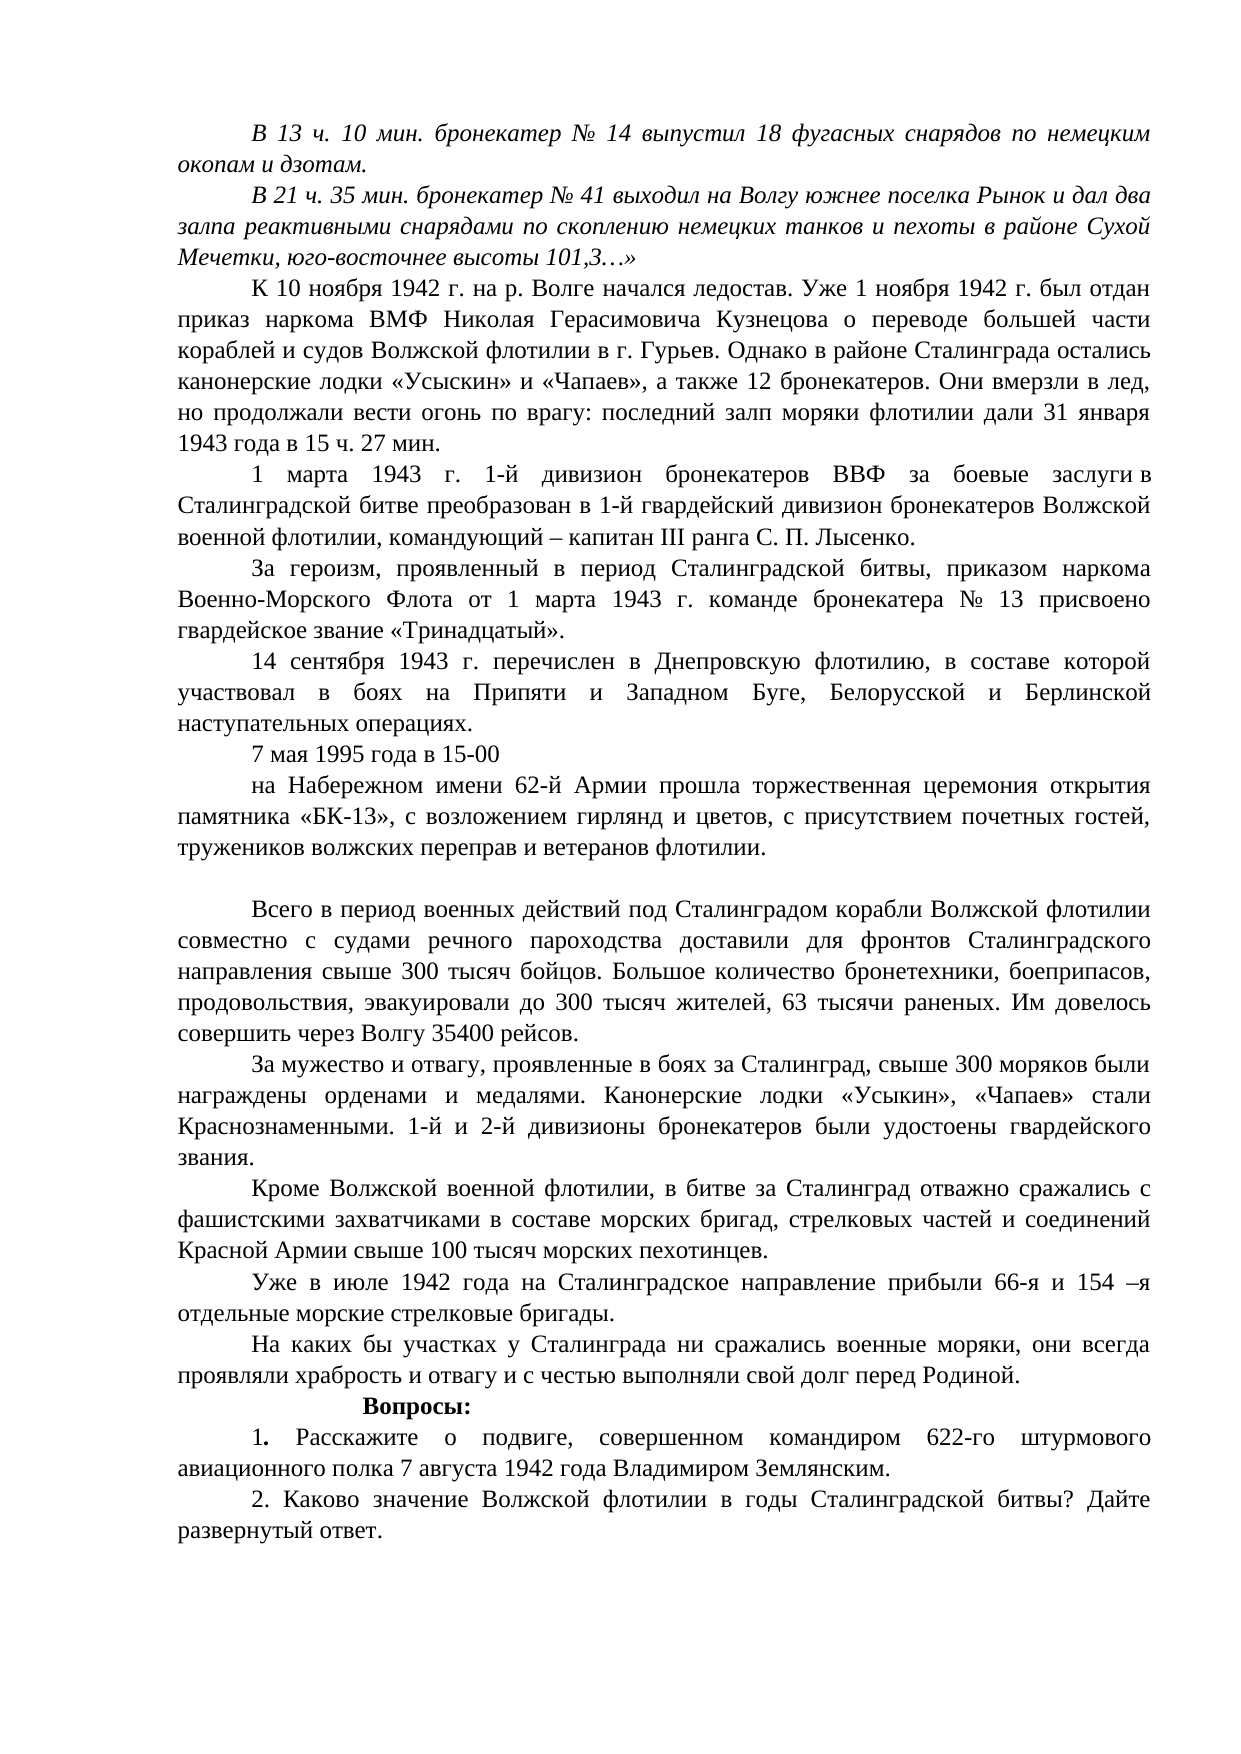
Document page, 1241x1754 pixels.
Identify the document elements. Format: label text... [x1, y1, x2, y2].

text 2. Каково значение Волжской флотилии в годы Сталинградской битвы? Дайте развернутый ответ. [177, 1484, 1152, 1544]
text на Набережном имени 62-й Армии прошла торжественная церемония открытия памятника «БК-13», с возложением гирлянд и цветов, с присутствием почетных гостей, тружеников волжских переправ и ветеранов флотилии. [177, 770, 1152, 861]
list Вопросы: [288, 1391, 1152, 1419]
text За мужество и отвагу, проявленные в боях за Сталинград, свыше 300 моряков были награждены орденами и медалями. Канонерские лодки «Усыкин», «Чапаев» стали Краснознаменными. 1-й и 2-й дивизионы бронекатеров были удостоены гвардейского звания. [177, 1049, 1152, 1171]
text 1. Расскажите о подвиге, совершенном командиром 622-го штурмового авиационного полка 7 августа 1942 года Владимиром Землянским. [177, 1422, 1152, 1482]
text Уже в июле 1942 года на Сталинградское направление прибыли 66-я и 154 –я отдельные морские стрелковые бригады. [177, 1267, 1152, 1326]
text В 21 ч. 35 мин. бронекатер № 41 выходил на Волгу южнее поселка Рынок и дал два залпа реактивными снарядами по скоплению немецких танков и пехоты в районе Сухой Мечетки, юго-восточнее высоты 101,3…» [177, 180, 1152, 271]
text На каких бы участках у Сталинграда ни сражались военные моряки, они всегда проявляли храбрость и отвагу и с честью выполняли свой долг перед Родиной. [177, 1329, 1152, 1388]
text 7 мая 1995 года в 15-00 [177, 739, 1152, 768]
text Кроме Волжской военной флотилии, в битве за Сталинград отважно сражались с фашистскими захватчиками в составе морских бригад, стрелковых частей и соединений Красной Армии свыше 100 тысяч морских пехотинцев. [177, 1173, 1152, 1264]
text Всего в период военных действий под Сталинградом корабли Волжской флотилии совместно с судами речного пароходства доставили для фронтов Сталинградского направления свыше 300 тысяч бойцов. Большое количество бронетехники, боеприпасов, продовольствия, эвакуировали до 300 тысяч жителей, 63 тысячи раненых. Им довелось совершить через Волгу 35400 рейсов. [177, 894, 1152, 1047]
text 1 марта 1943 г. 1-й дивизион бронекатеров ВВФ за боевые заслуги в Сталинградской битве преобразован в 1-й гвардейский дивизион бронекатеров Волжской военной флотилии, командующий – капитан III ранга С. П. Лысенко. [177, 459, 1152, 550]
text К 10 ноября 1942 г. на р. Волге начался ледостав. Уже 1 ноября 1942 г. был отдан приказ наркома ВМФ Николая Герасимовича Кузнецова о переводе большей части кораблей и судов Волжской флотилии в г. Гурьев. Однако в районе Сталинграда остались канонерские лодки «Усыскин» и «Чапаев», а также 12 бронекатеров. Они вмерзли в лед, но продолжали вести огонь по врагу: последний залп моряки флотилии дали 31 января 1943 года в 15 ч. 27 мин. [177, 273, 1152, 457]
text 14 сентября 1943 г. перечислен в Днепровскую флотилию, в составе которой участвовал в боях на Припяти и Западном Буге, Белорусской и Берлинской наступательных операциях. [177, 646, 1152, 737]
text В 13 ч. 10 мин. бронекатер № 14 выпустил 18 фугасных снарядов по немецким окопам и дзотам. [177, 118, 1152, 178]
text За героизм, проявленный в период Сталинградской битвы, приказом наркома Военно-Морского Флота от 1 марта 1943 г. команде бронекатера № 13 присвоено гвардейское звание «Тринадцатый». [177, 553, 1152, 643]
